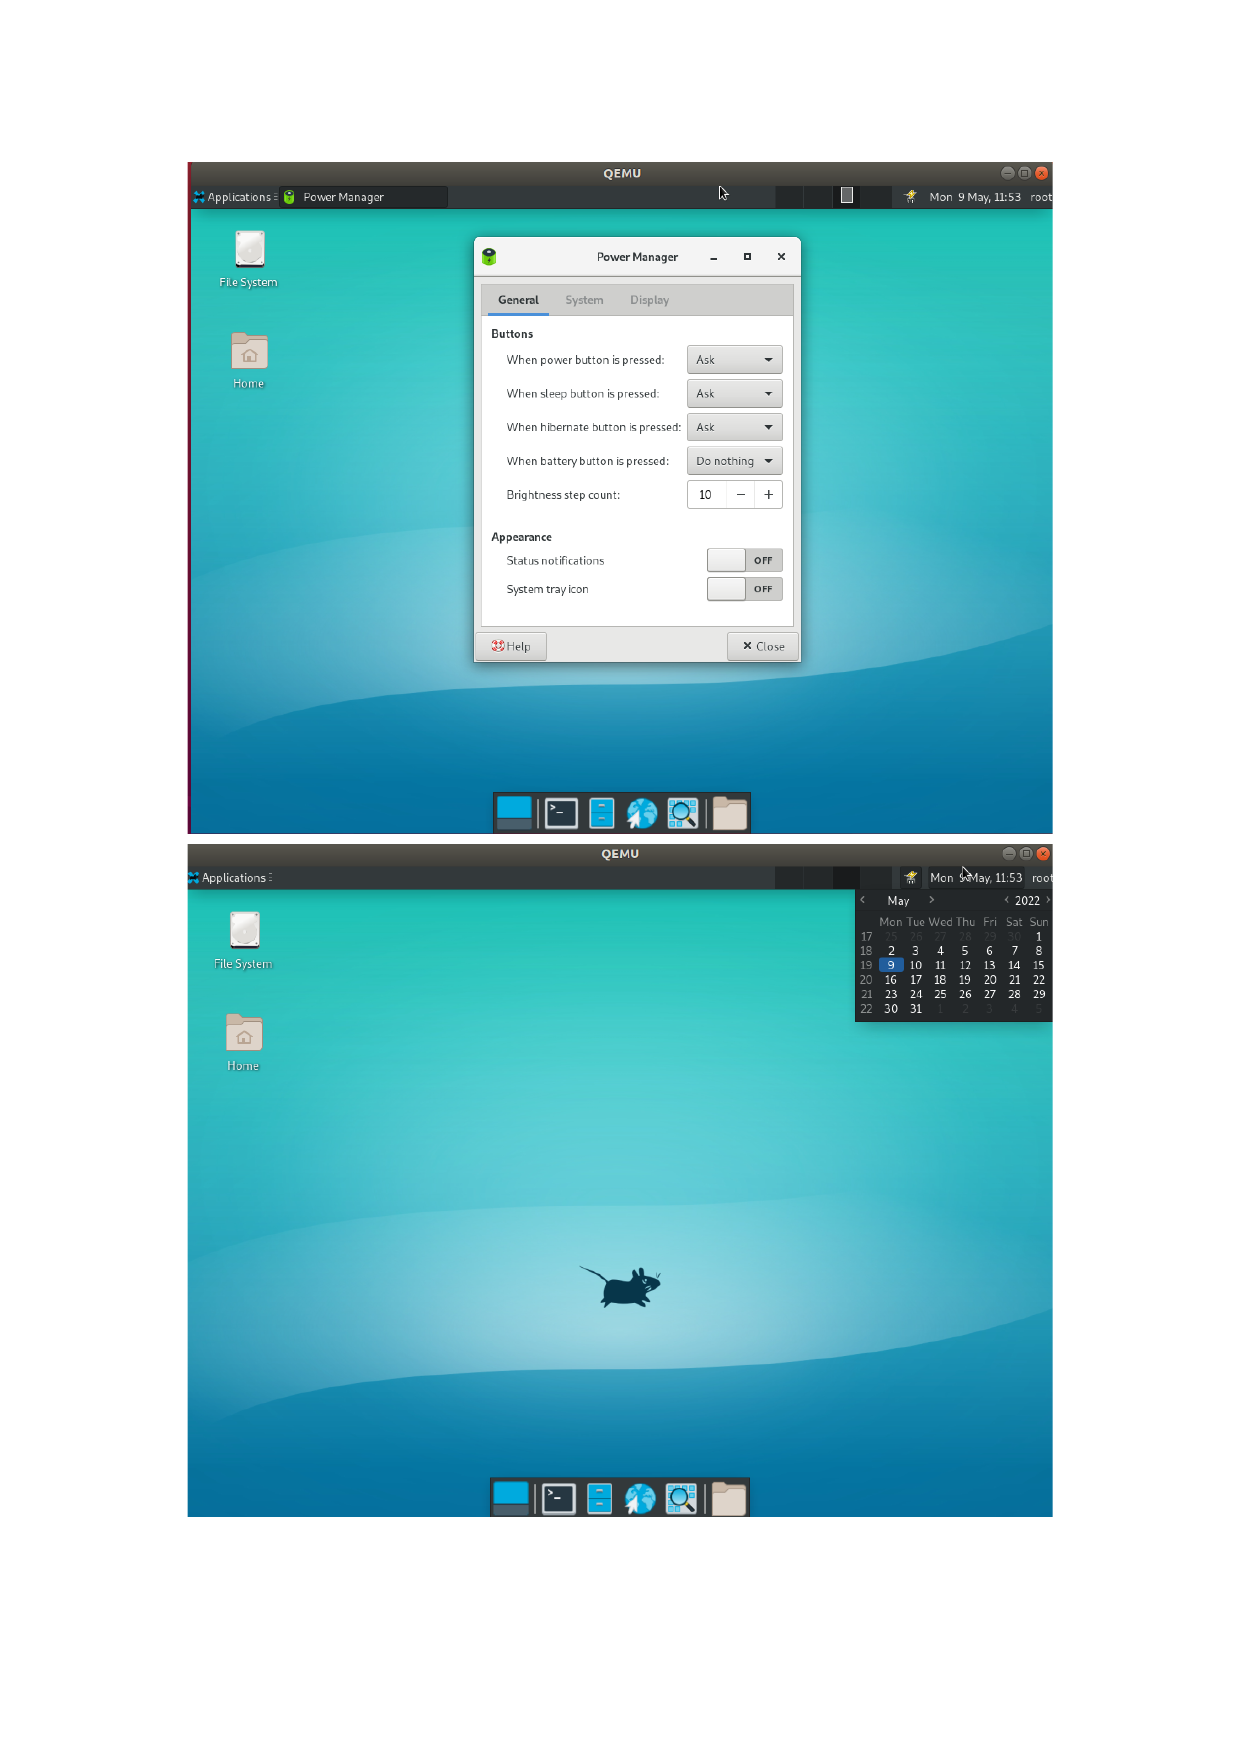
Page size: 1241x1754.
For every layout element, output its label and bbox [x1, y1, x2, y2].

picture [491, 1478, 749, 1517]
picture [494, 793, 750, 834]
picture [187, 844, 1053, 1447]
picture [187, 162, 1053, 834]
